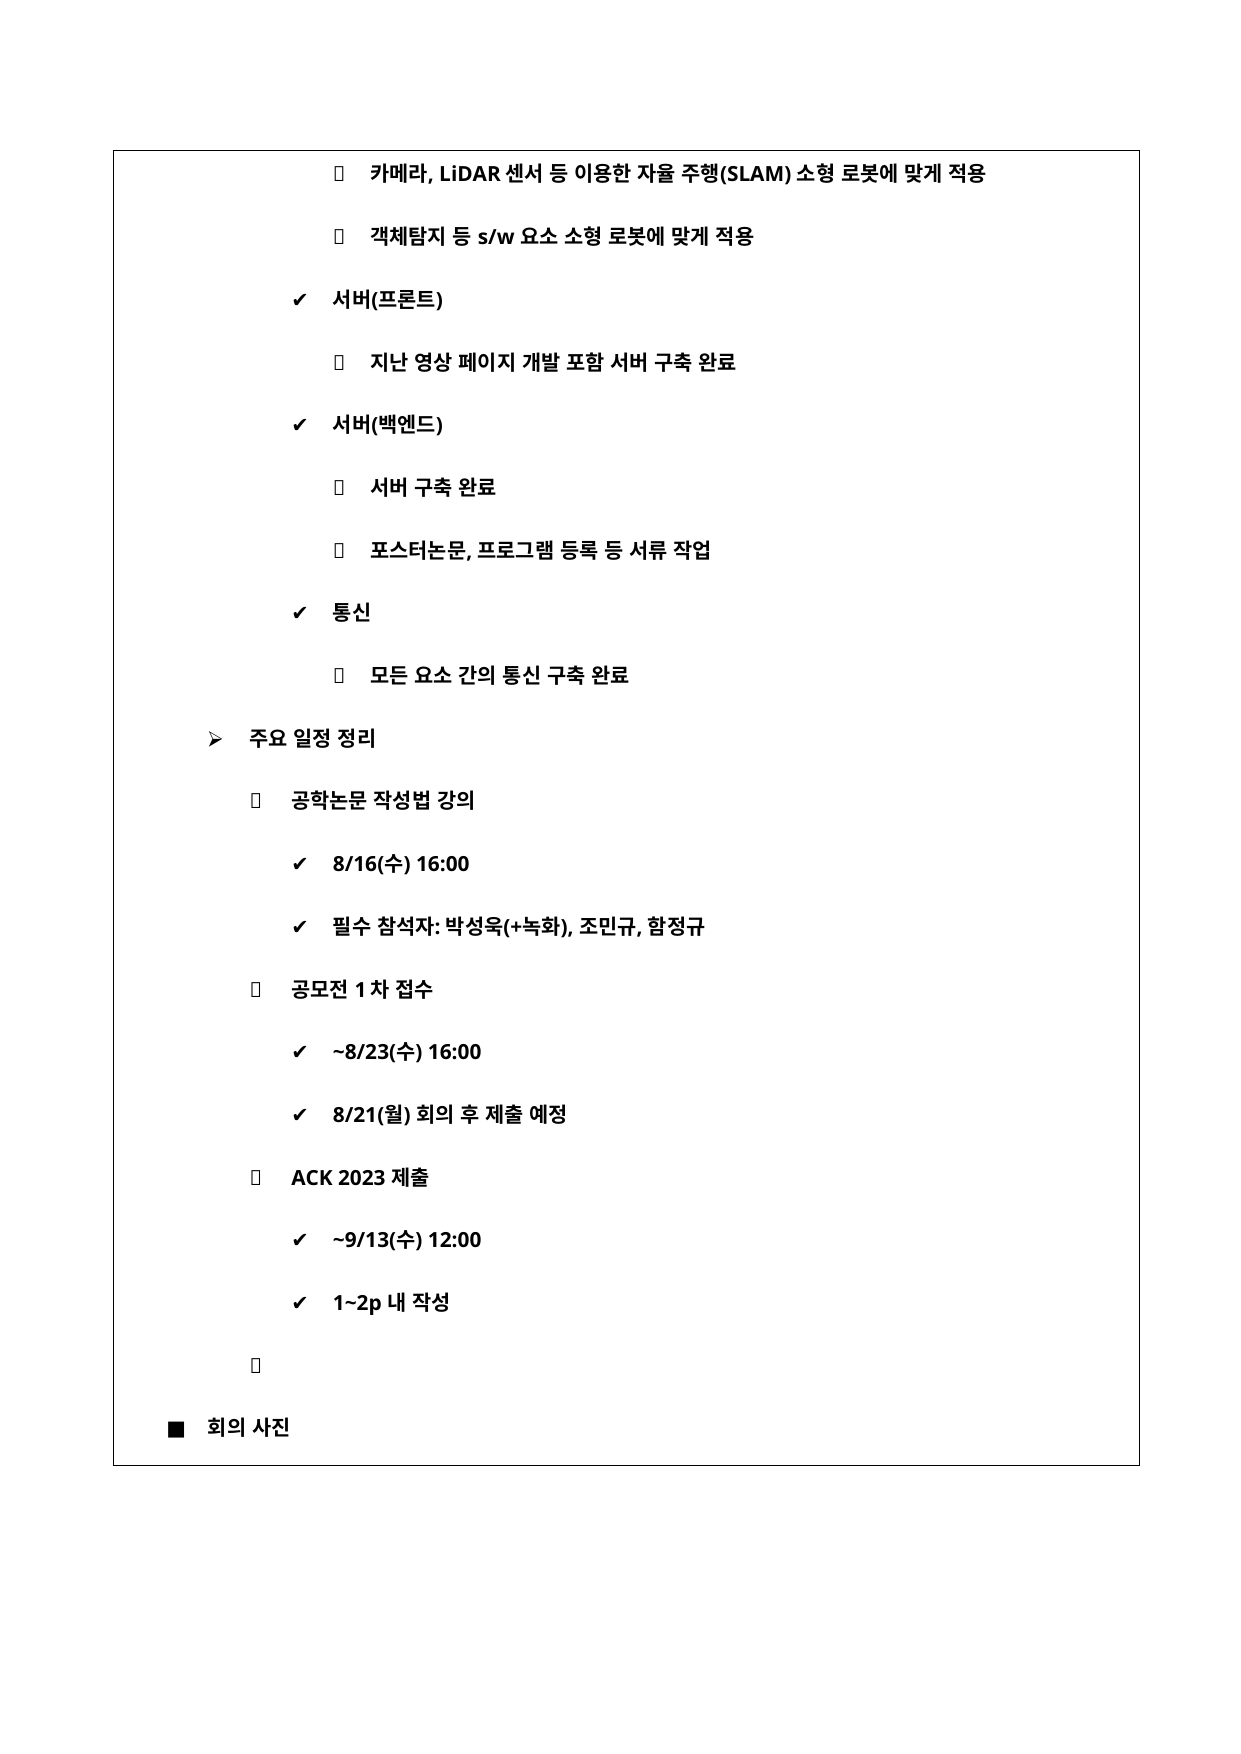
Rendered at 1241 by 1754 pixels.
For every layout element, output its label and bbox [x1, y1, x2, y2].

table_cell [114, 151, 1139, 1465]
